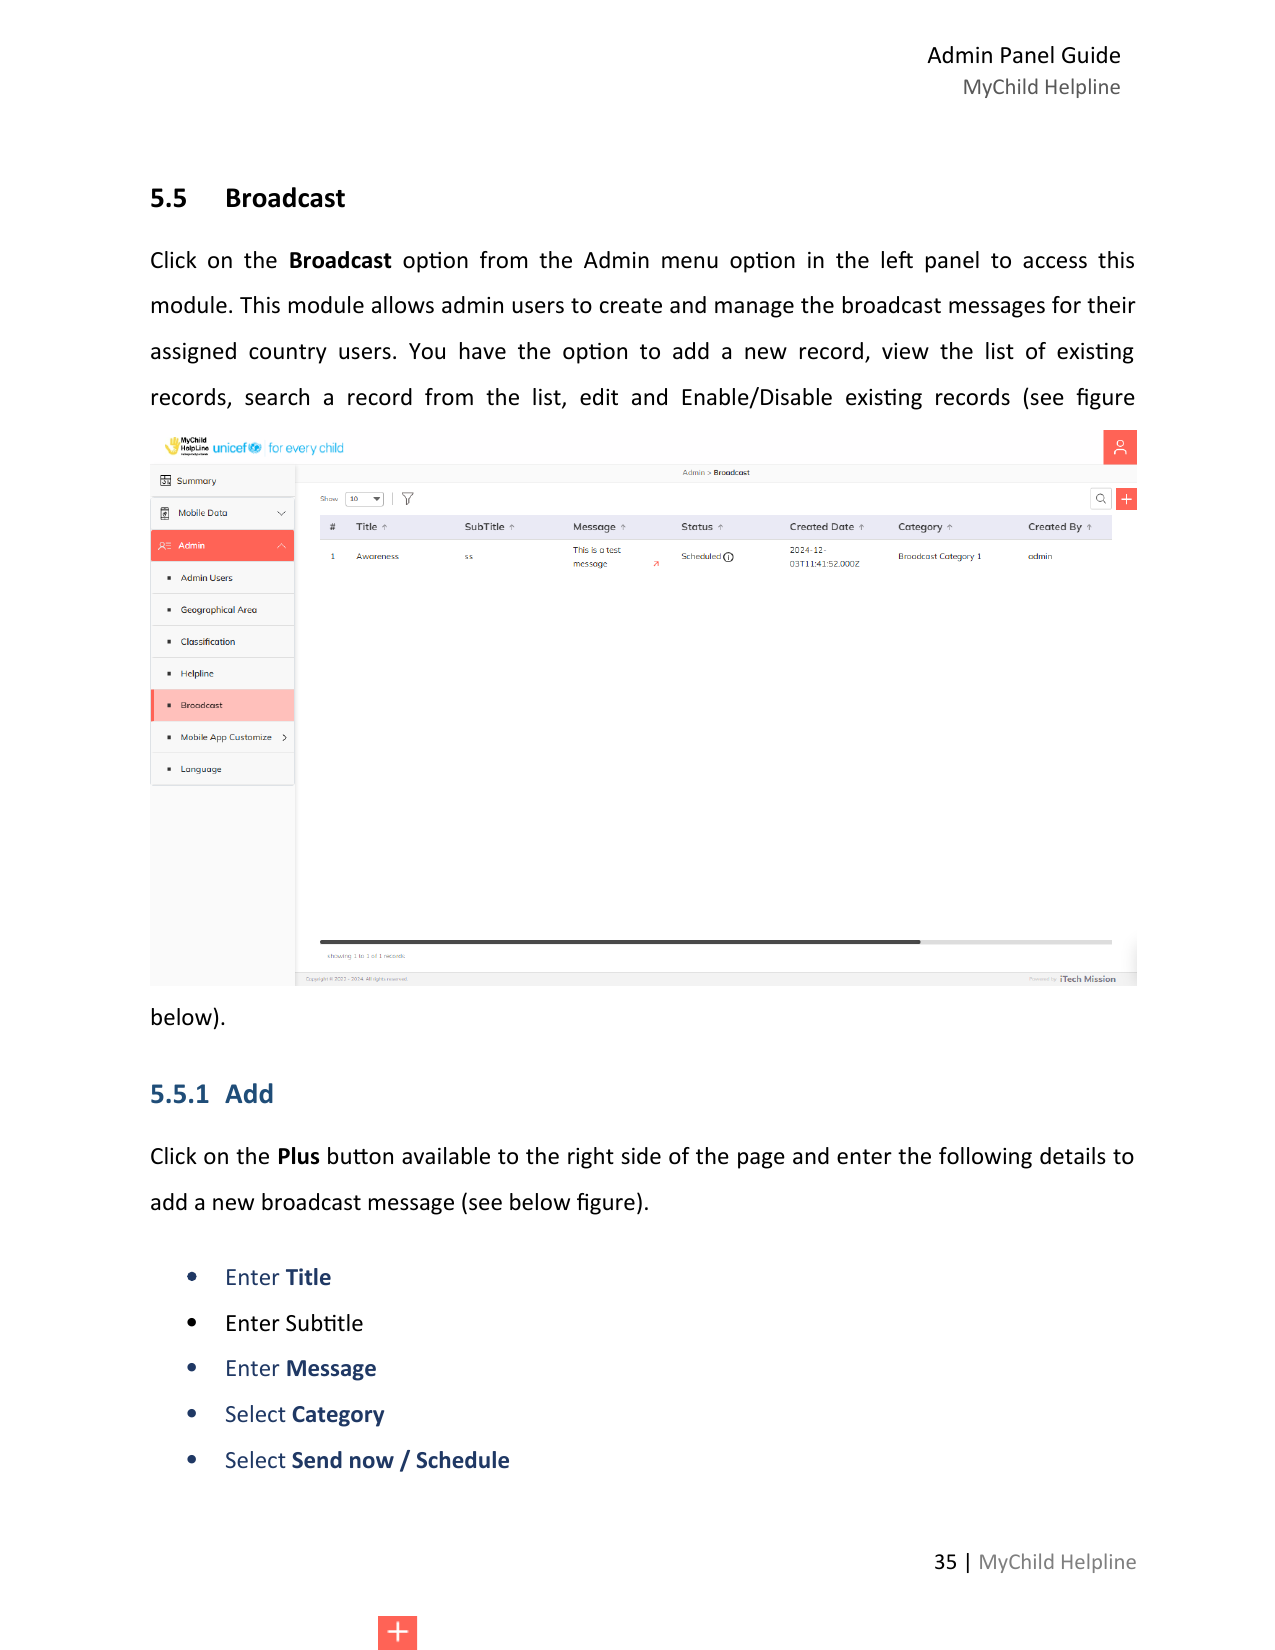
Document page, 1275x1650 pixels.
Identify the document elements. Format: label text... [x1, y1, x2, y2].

list Enter Subtitle [187, 1307, 1137, 1337]
text Click on the Plus button available to the right side of the page and enter the following details to add a new broadcast message (see below figure). [150, 1140, 1137, 1217]
list Select Send now / Schedule [187, 1444, 1137, 1474]
text Click on the Broadcast option from the Admin menu option in the left panel to access this module. This module allows admin users to create and manage the broadcast messages for their assigned country users. You have the option to add a new record, view the list of existing records, search a record from the list, edit and Enable/Disable existing records (see figure below). [150, 986, 1137, 1031]
text Click on the Broadcast option from the Admin menu option in the left panel to access this module. This module allows admin users to create and manage the broadcast messages for their assigned country users. You have the option to add a new record, view the list of existing records, search a record from the list, edit and Enable/Disable existing records (see figure below). [150, 244, 1137, 430]
picture [378, 1616, 418, 1650]
list Enter Message [187, 1352, 1137, 1383]
picture [150, 430, 1137, 986]
list Select Category [187, 1398, 1137, 1429]
list Enter Title [187, 1261, 1137, 1291]
subtitle 5.5 Broadcast [150, 179, 1137, 215]
subtitle 5.5.1 Add [150, 1076, 1137, 1111]
